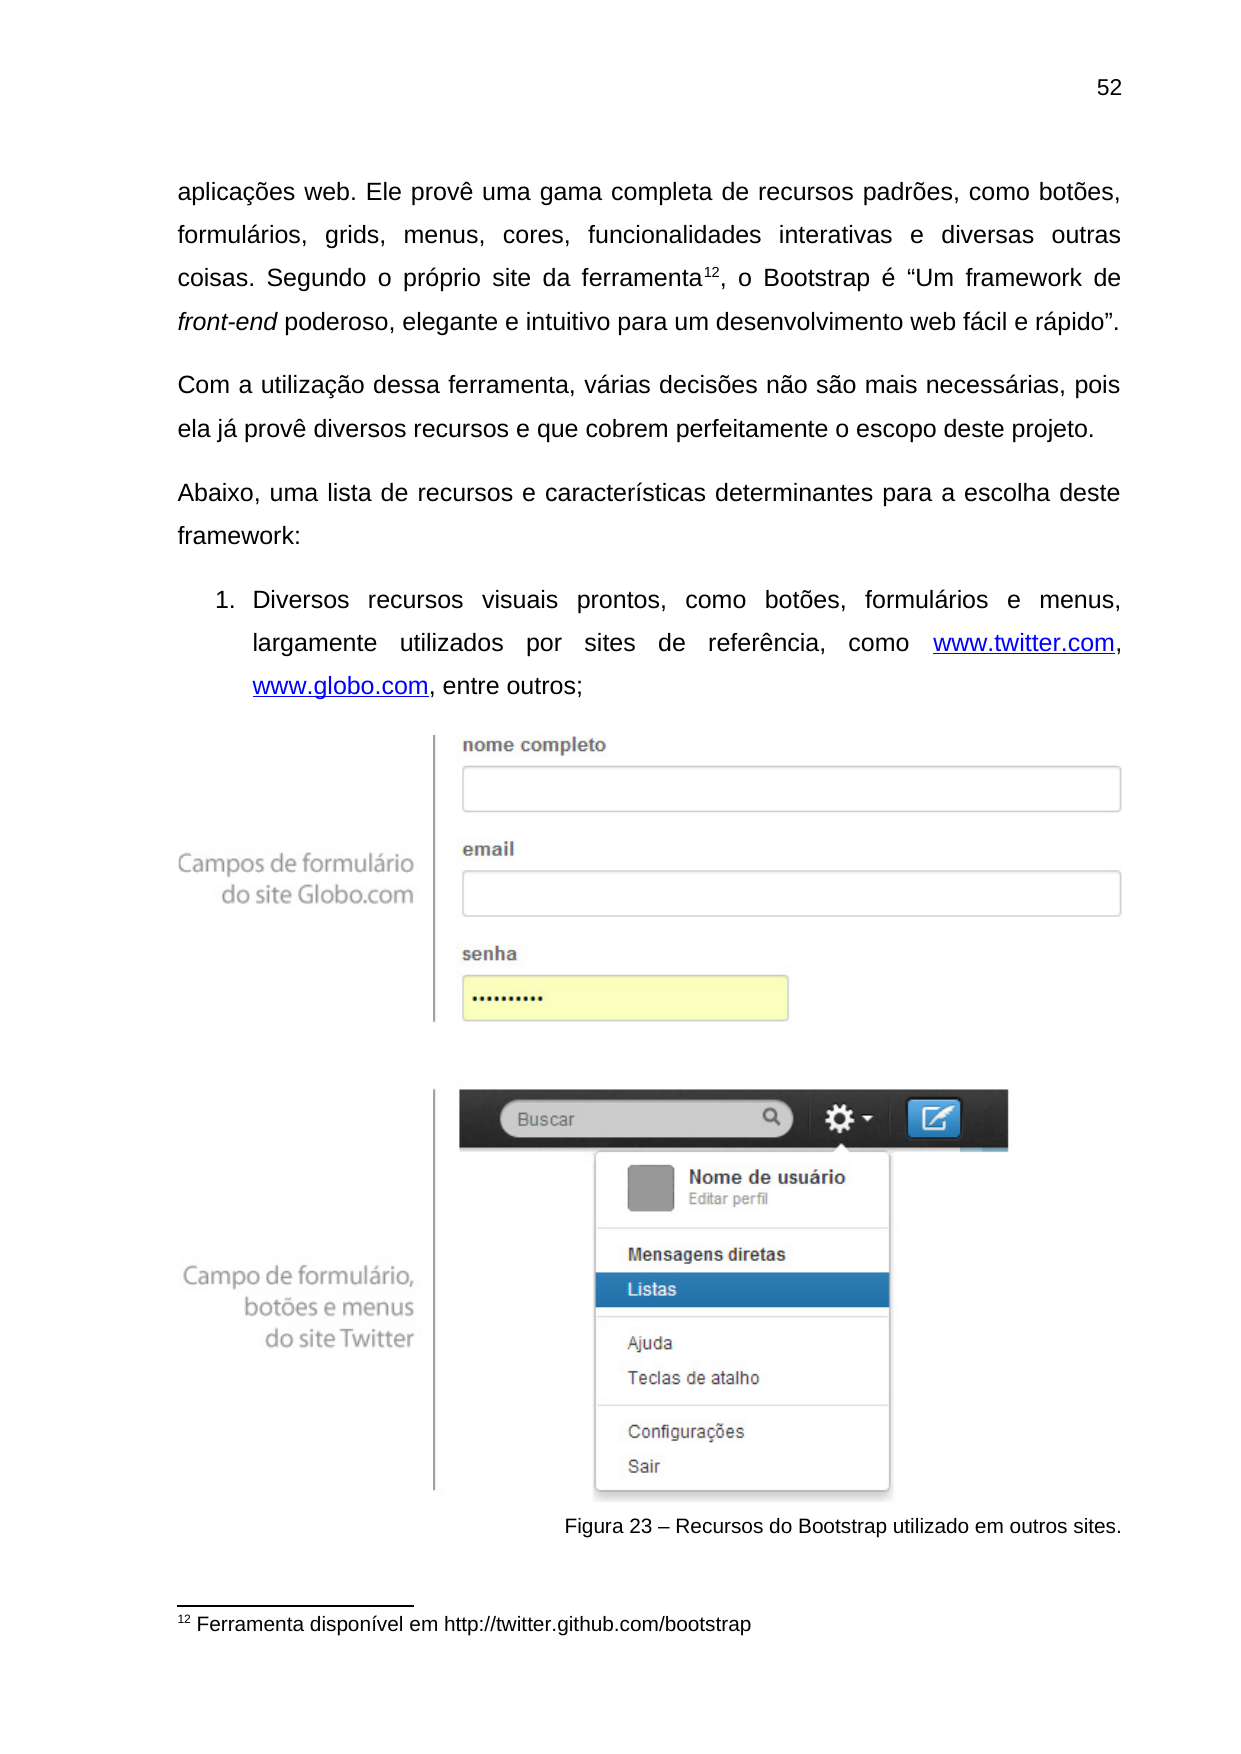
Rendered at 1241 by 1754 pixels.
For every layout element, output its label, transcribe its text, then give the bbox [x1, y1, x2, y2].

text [177, 177, 1122, 335]
text Com a utilização dessa ferramenta, várias decisões não são mais necessárias, pois ela já provê diversos recursos e que cobrem perfeitamente o escopo deste projeto. [177, 371, 1122, 442]
text Abaixo, uma lista de recursos e características determinantes para a escolha deste framework: [177, 478, 1122, 549]
list Diversos recursos visuais prontos, como botões, formulários e menus, largamente utilizados por sites de referência, como www.twitter.com, www.globo.com, entre outros; [215, 585, 1122, 700]
picture [178, 735, 1123, 1502]
